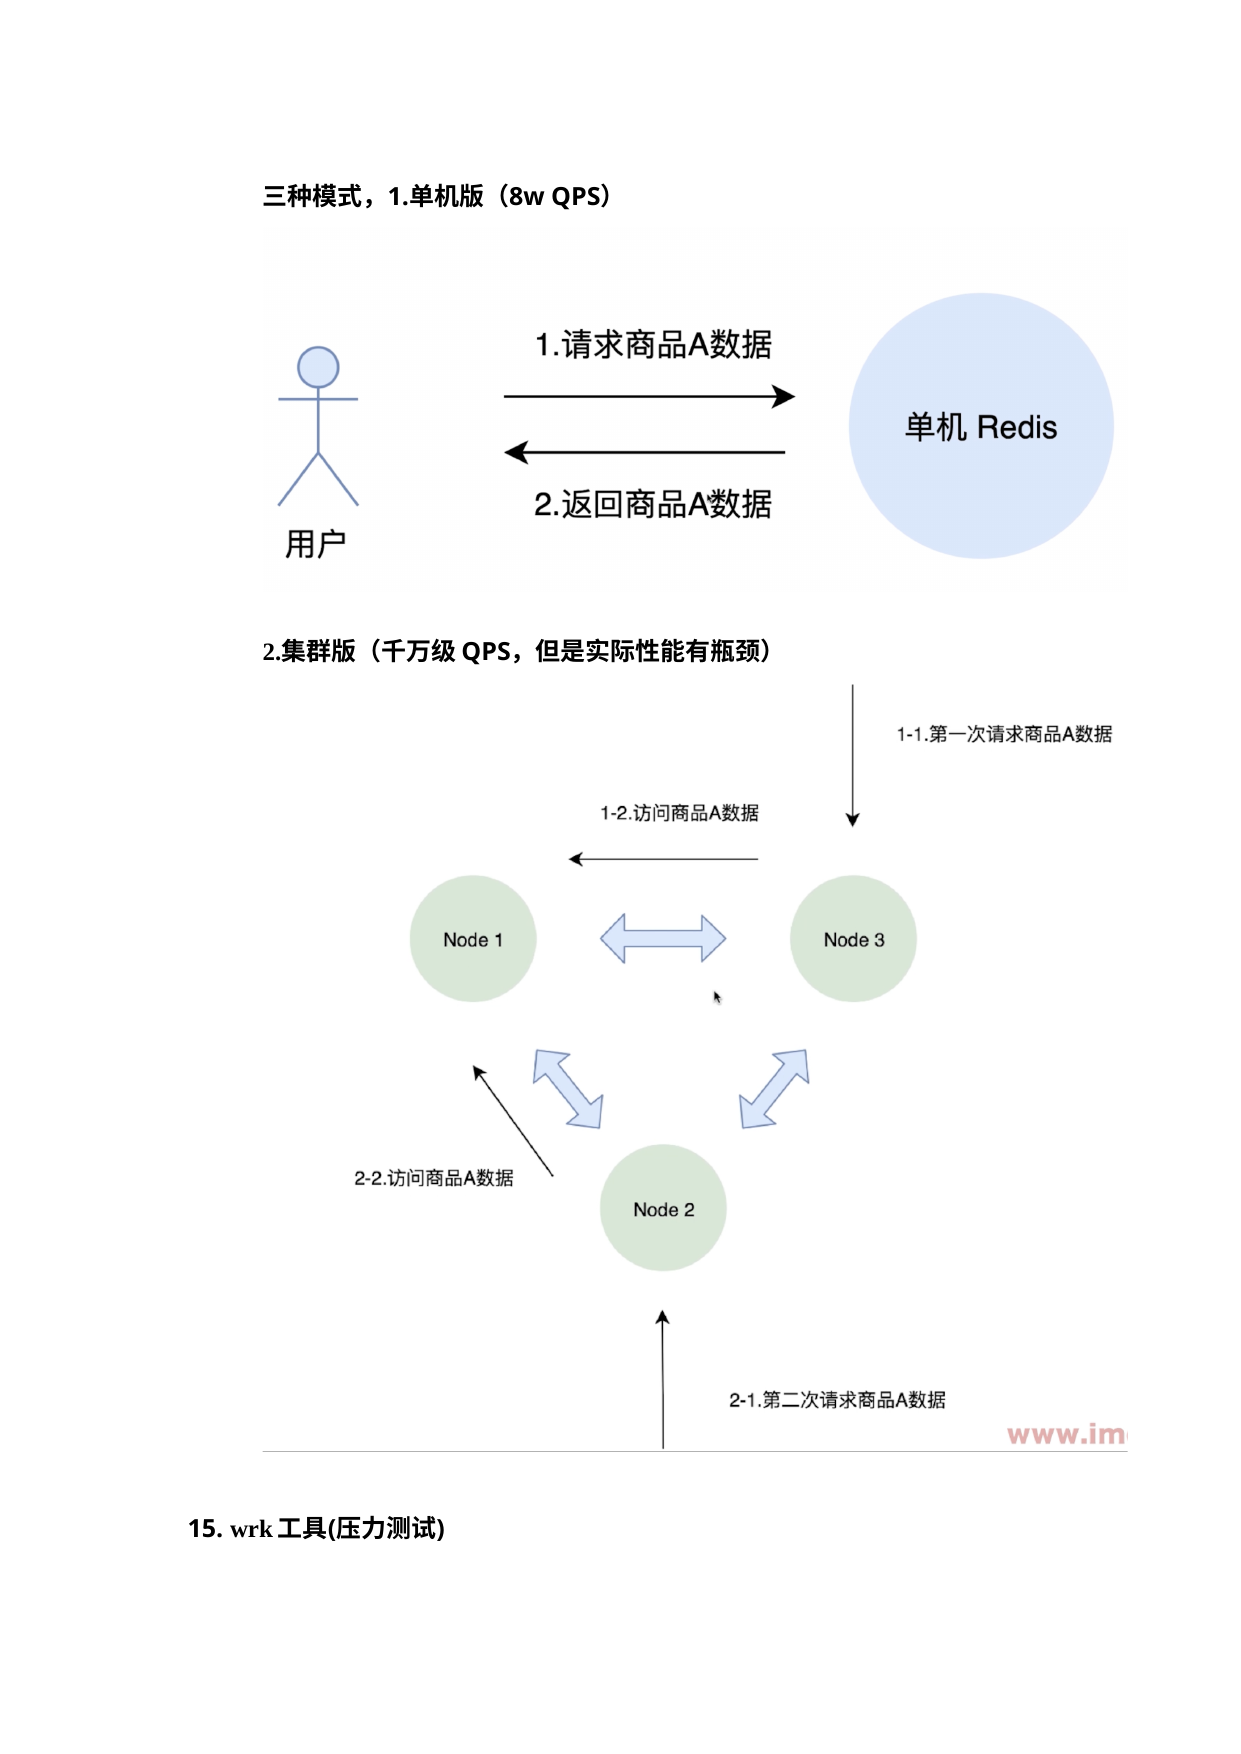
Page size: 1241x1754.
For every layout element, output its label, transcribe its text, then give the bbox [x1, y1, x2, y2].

list 2.集群版（千万级QPS，但是实际性能有瓶颈） [262, 617, 1053, 682]
list wrk工具(压力测试) [187, 1494, 1053, 1559]
list 三种模式，1.单机版（8w QPS） [262, 162, 1053, 227]
picture [262, 227, 1128, 592]
picture [262, 682, 1128, 1452]
